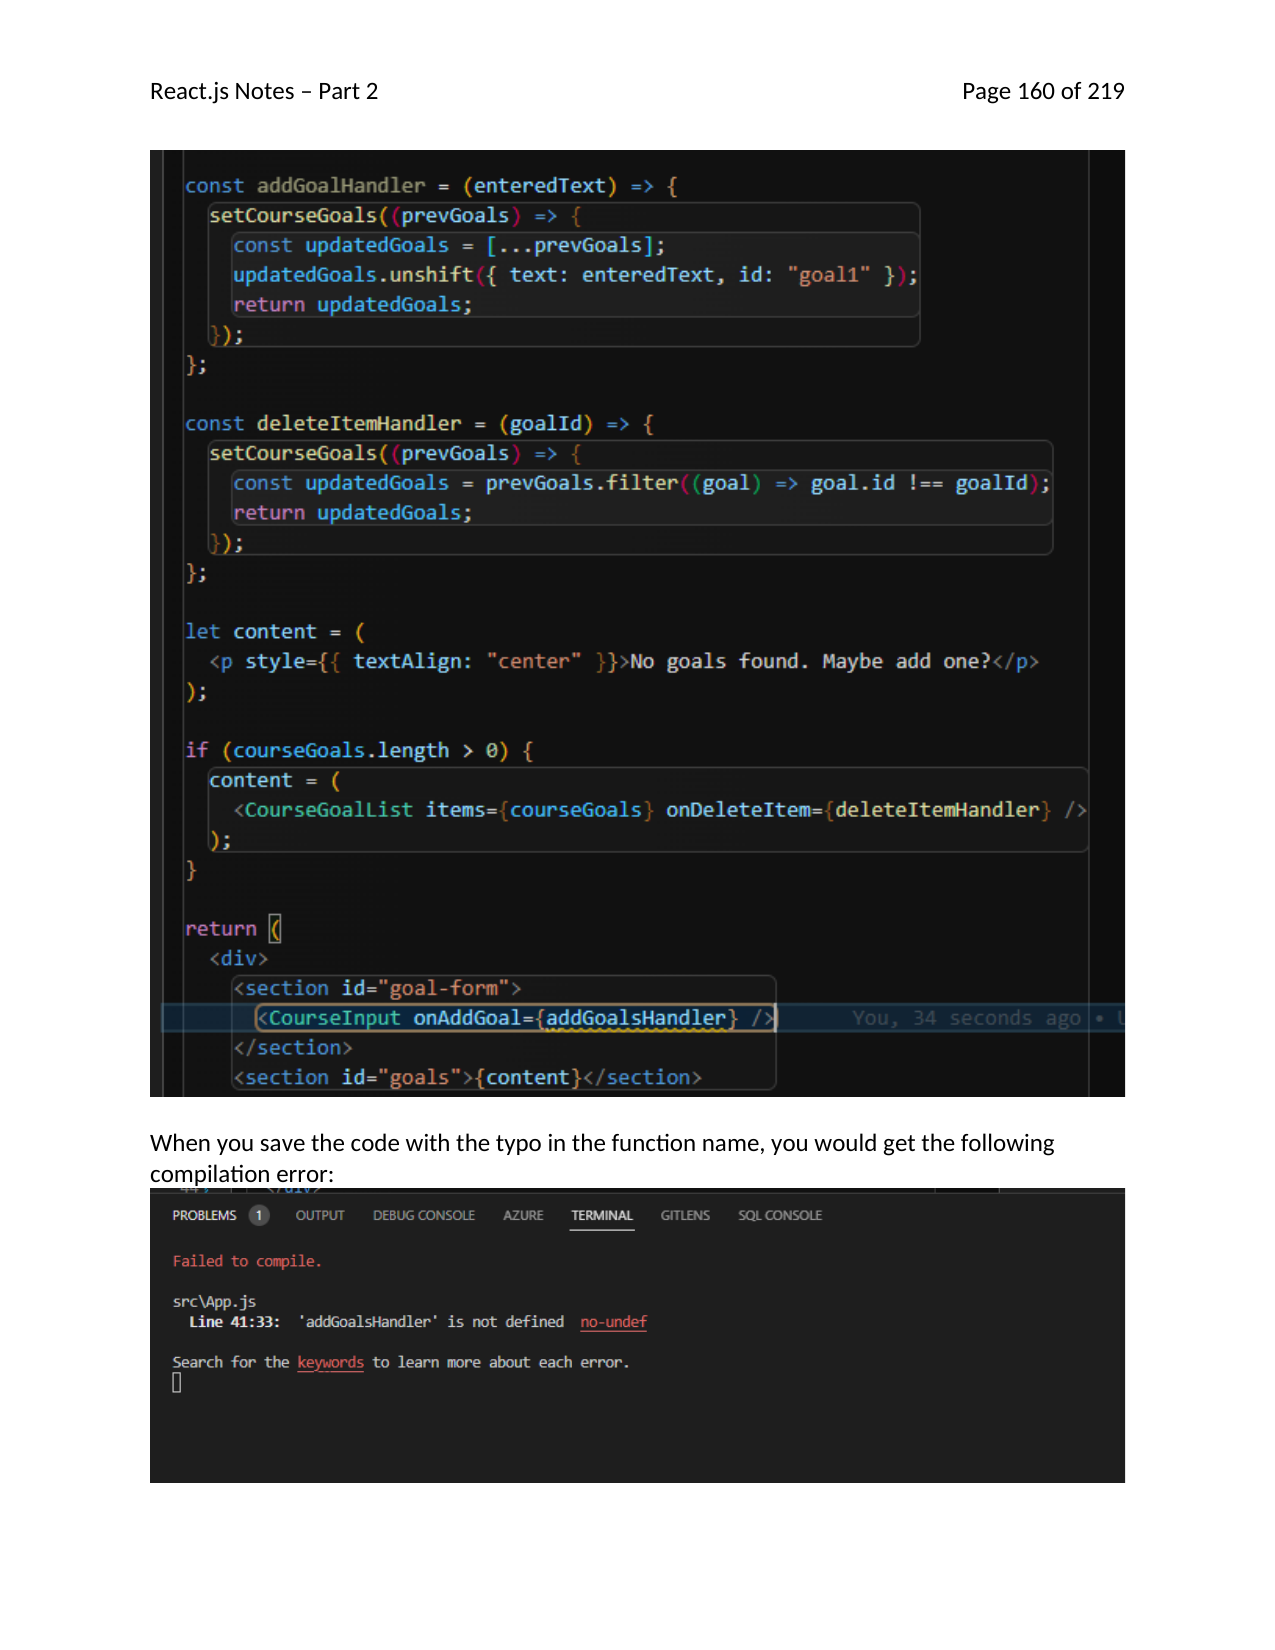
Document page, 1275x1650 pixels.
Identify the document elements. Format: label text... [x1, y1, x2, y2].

picture [150, 150, 1125, 1097]
picture [150, 1188, 1125, 1483]
text When you save the code with the typo in the function name, you would get the following compilation error: [150, 1127, 1125, 1188]
